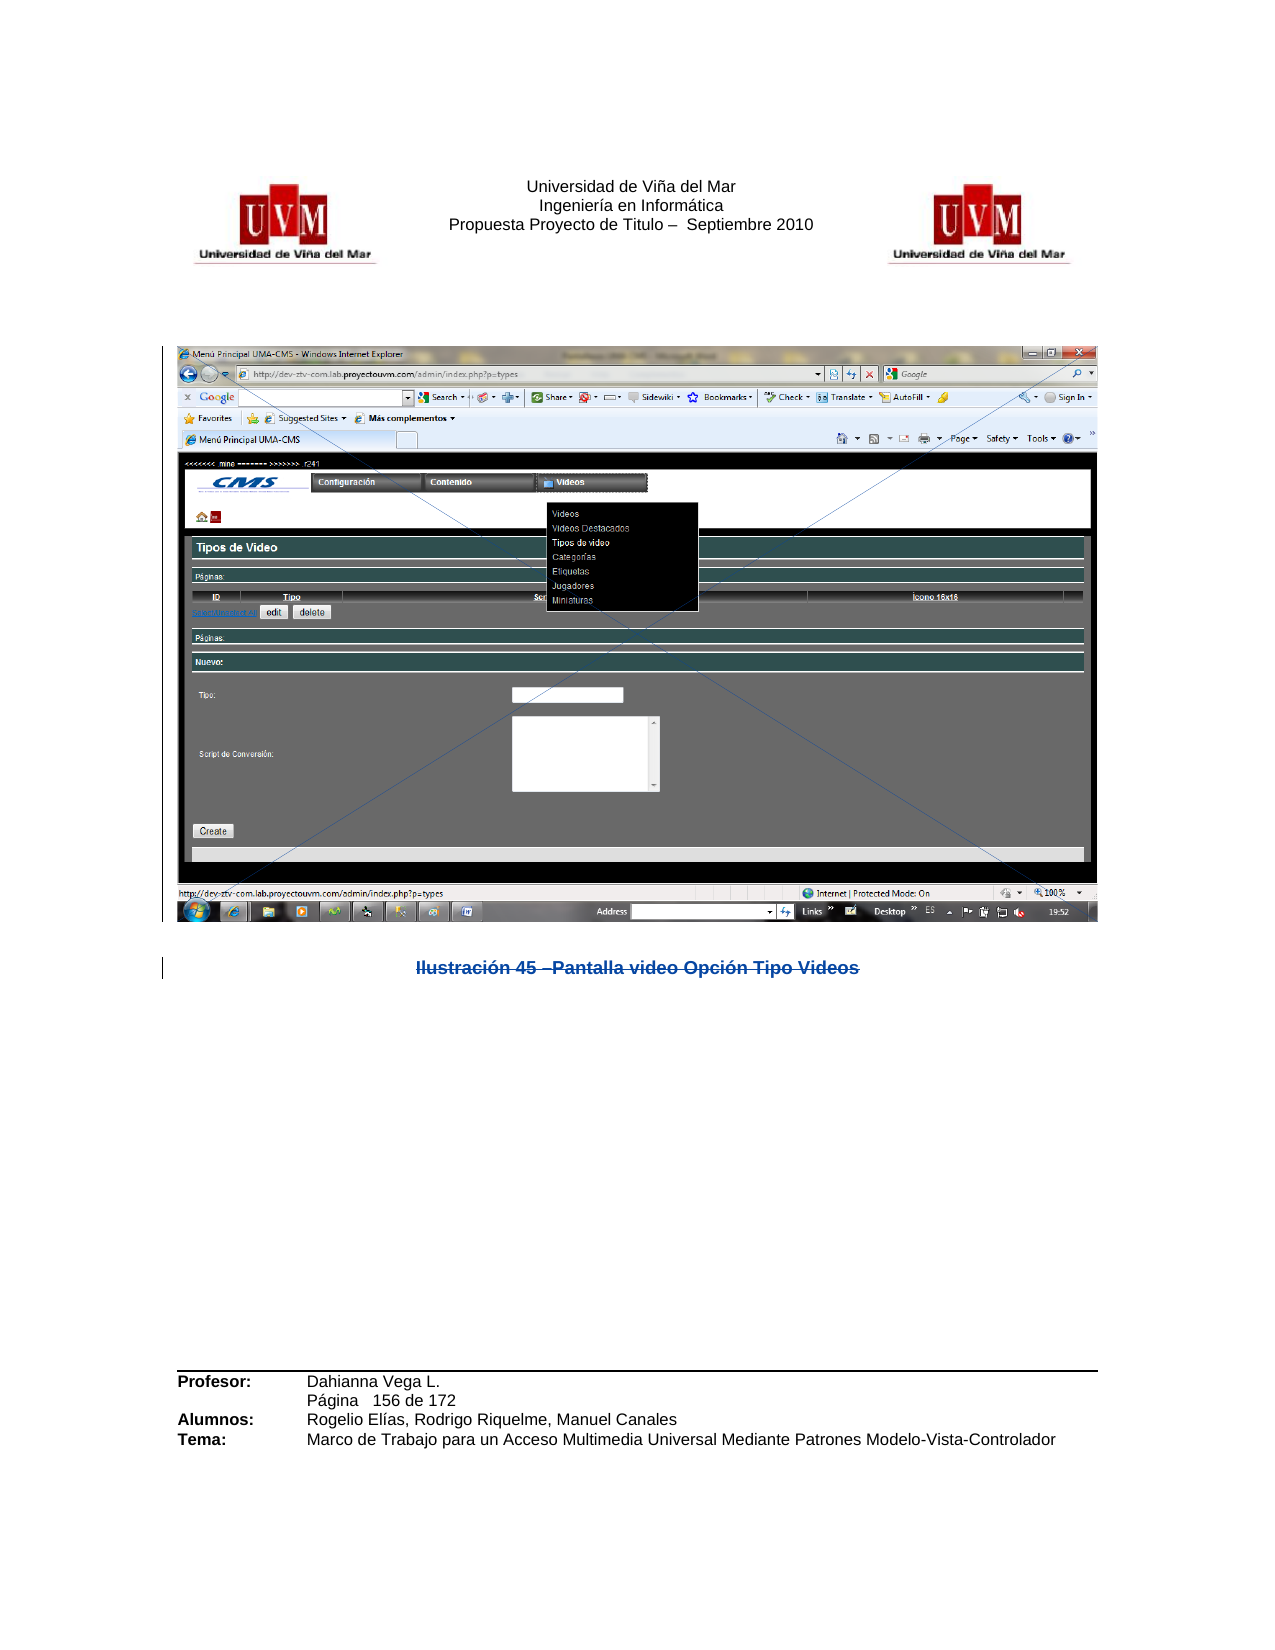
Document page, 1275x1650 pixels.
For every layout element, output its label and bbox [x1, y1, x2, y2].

picture [871, 176, 1084, 267]
picture [640, 347, 1098, 921]
picture [177, 176, 390, 267]
picture [179, 635, 1096, 922]
picture [179, 346, 1096, 633]
picture [177, 347, 635, 921]
